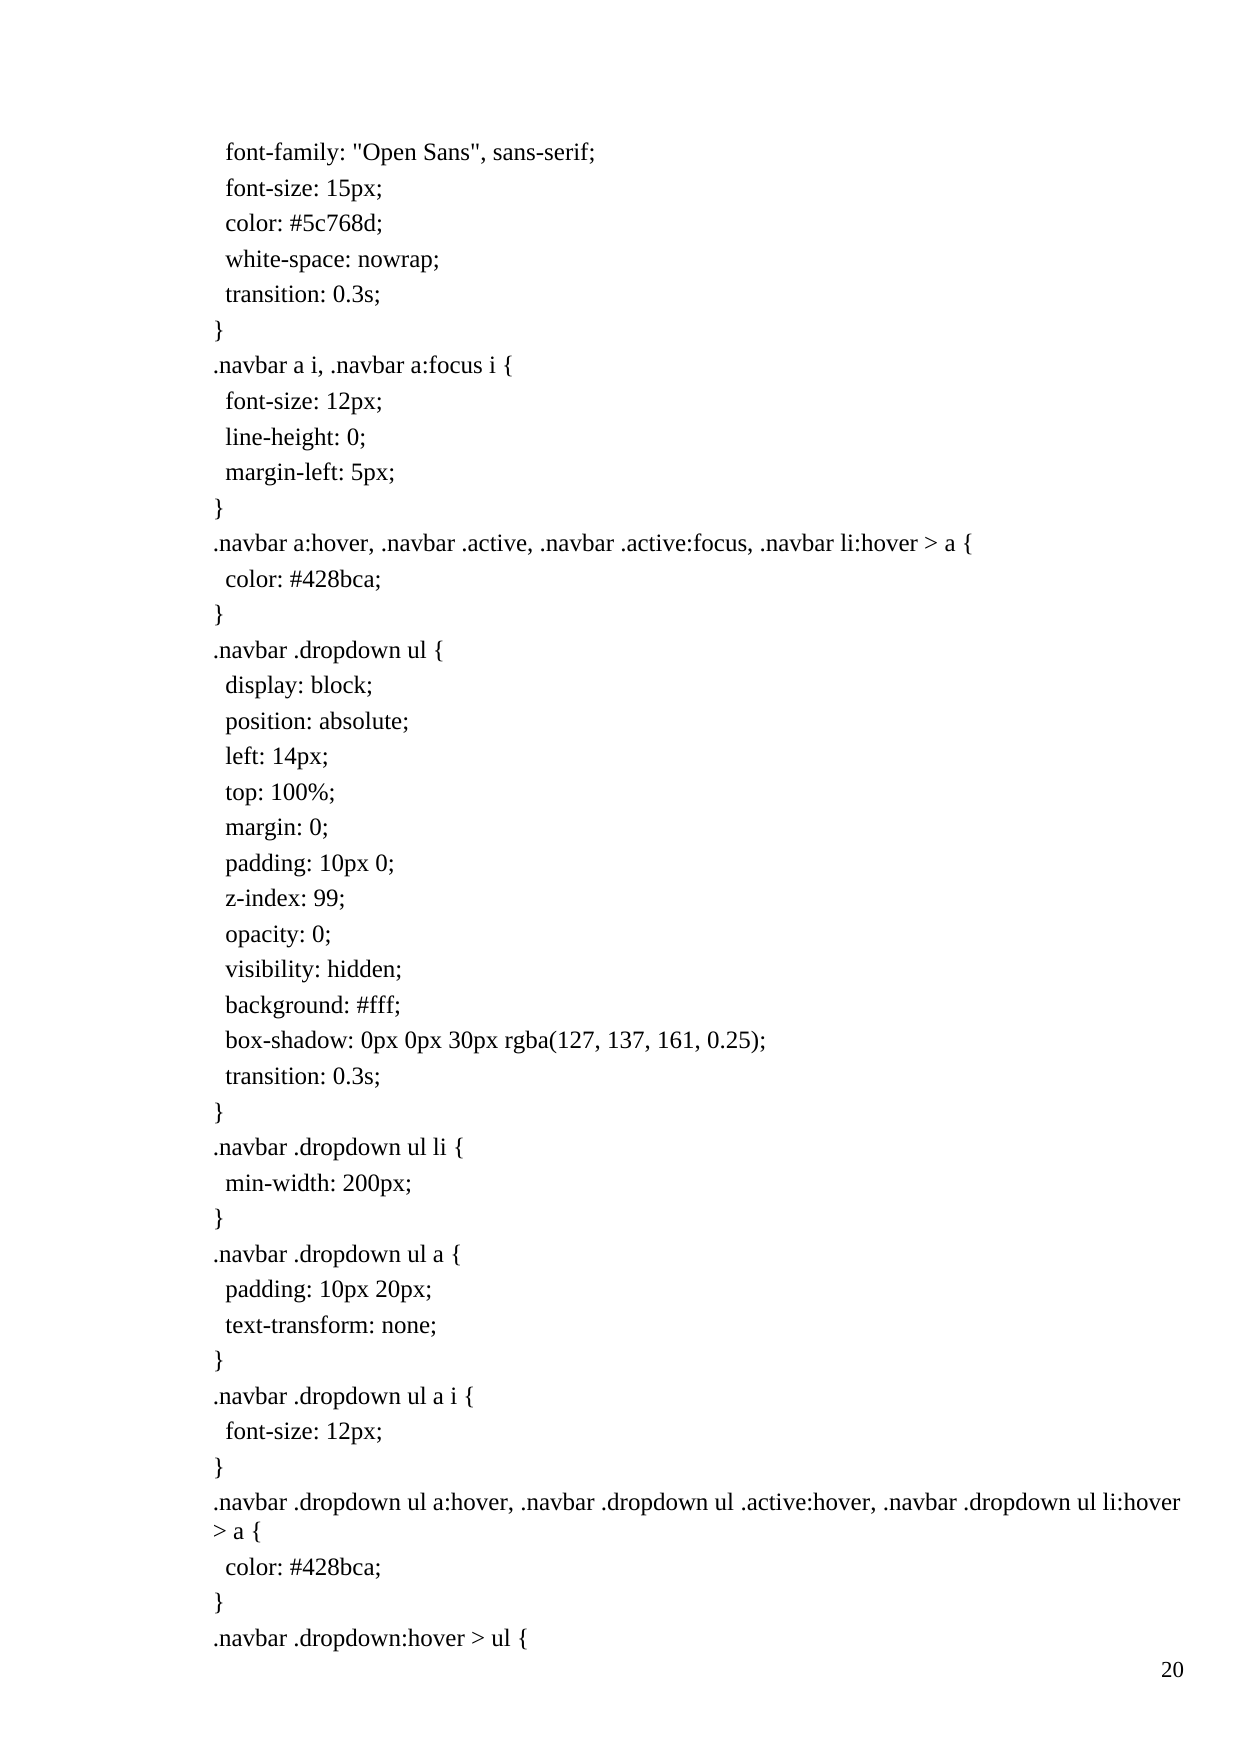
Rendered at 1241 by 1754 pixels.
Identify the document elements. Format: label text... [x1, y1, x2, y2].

title color: #428bca; [213, 564, 1194, 592]
title } [213, 493, 1194, 521]
title color: #428bca; [213, 1552, 1194, 1580]
title color: #5c768d; [213, 208, 1194, 237]
title .navbar .dropdown ul li { [213, 1132, 1194, 1161]
title margin-left: 5px; [213, 457, 1194, 486]
title padding: 10px 20px; [213, 1274, 1194, 1303]
title transition: 0.3s; [213, 279, 1194, 308]
title } [213, 315, 1194, 344]
title } [213, 599, 1194, 628]
title .navbar .dropdown ul a:hover, .navbar .dropdown ul .active:hover, .navbar .dropdown ul li:hover > a { [213, 1487, 1194, 1545]
title line-height: 0; [213, 422, 1194, 450]
title text-transform: none; [213, 1310, 1194, 1338]
title left: 14px; [213, 741, 1194, 770]
title white-space: nowrap; [213, 244, 1194, 273]
title min-width: 200px; [213, 1168, 1194, 1196]
title } [213, 1345, 1194, 1374]
title transition: 0.3s; [213, 1061, 1194, 1090]
title .navbar .dropdown ul a i { [213, 1381, 1194, 1409]
title .navbar .dropdown ul { [213, 635, 1194, 663]
title font-size: 12px; [213, 386, 1194, 415]
title background: #fff; [213, 990, 1194, 1019]
title font-size: 12px; [213, 1416, 1194, 1445]
title display: block; [213, 670, 1194, 699]
title opacity: 0; [213, 919, 1194, 948]
title z-index: 99; [213, 883, 1194, 912]
title position: absolute; [213, 706, 1194, 734]
title top: 100%; [213, 777, 1194, 806]
title margin: 0; [213, 812, 1194, 841]
title } [213, 1452, 1194, 1481]
title font-size: 15px; [213, 173, 1194, 202]
title .navbar a i, .navbar a:focus i { [213, 351, 1194, 379]
title .navbar .dropdown:hover > ul { [213, 1623, 1194, 1651]
title font-family: "Open Sans", sans-serif; [213, 137, 1194, 166]
title } [213, 1097, 1194, 1125]
title .navbar a:hover, .navbar .active, .navbar .active:focus, .navbar li:hover > a { [213, 528, 1194, 557]
title .navbar .dropdown ul a { [213, 1239, 1194, 1267]
title } [213, 1203, 1194, 1232]
title visibility: hidden; [213, 954, 1194, 983]
title padding: 10px 0; [213, 848, 1194, 877]
title } [213, 1587, 1194, 1616]
title box-shadow: 0px 0px 30px rgba(127, 137, 161, 0.25); [213, 1026, 1194, 1054]
